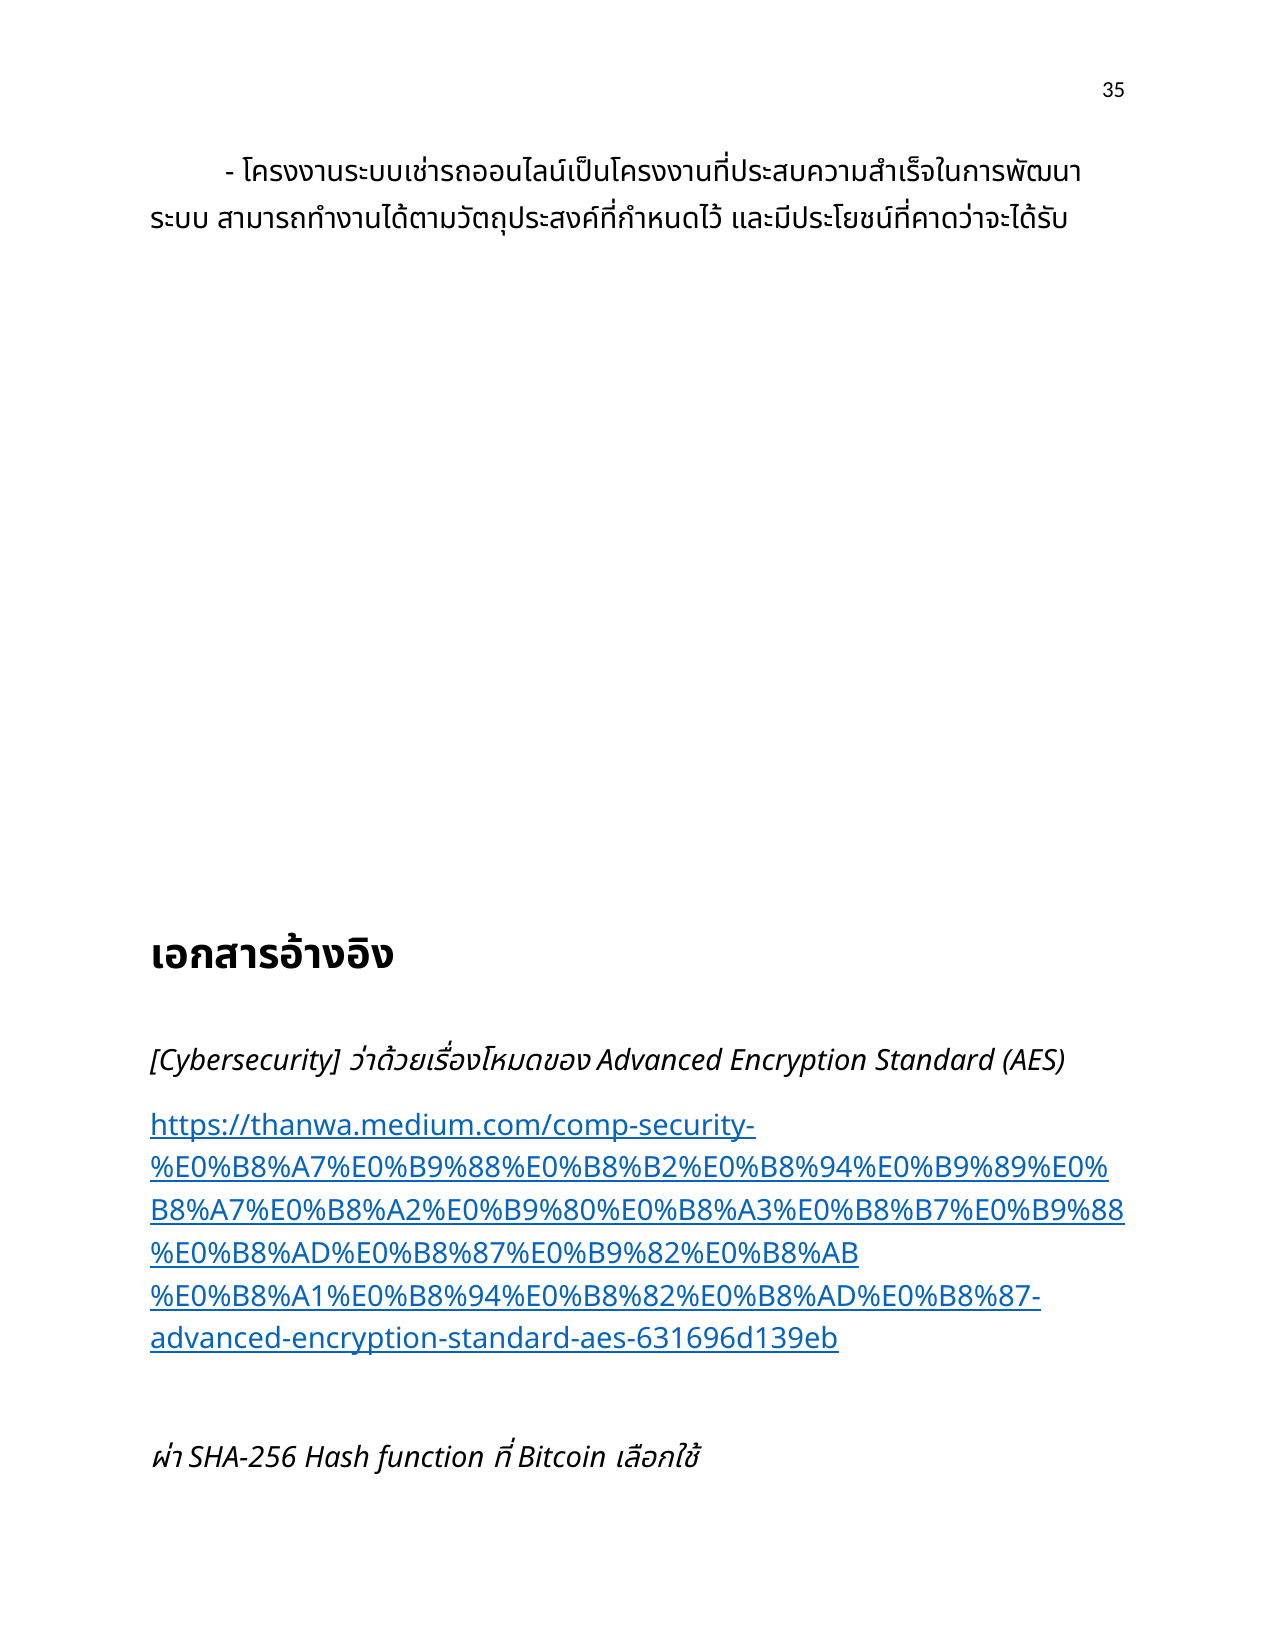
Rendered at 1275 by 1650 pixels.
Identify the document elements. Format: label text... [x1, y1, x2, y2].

text https://thanwa.medium.com/comp-security-%E0%B8%A7%E0%B9%88%E0%B8%B2%E0%B8%94%E0%B9%89%E0%B8%A7%E0%B8%A2%E0%B9%80%E0%B8%A3%E0%B8%B7%E0%B9%88%E0%B8%AD%E0%B8%87%E0%B9%82%E0%B8%AB%E0%B8%A1%E0%B8%94%E0%B8%82%E0%B8%AD%E0%B8%87-advanced-encryption-standard-aes-631696d139eb [150, 1225, 1125, 1357]
text [Cybersecurity] ว่าด้วยเรื่องโหมดของ Advanced Encryption Standard (AES) [150, 1039, 1125, 1083]
text - โครงงานระบบเช่ารถออนไลน์เป็นโครงงานที่ประสบความสำเร็จในการพัฒนาระบบ สามารถทำงานได้ตามวัตถุประสงค์ที่กำหนดไว้ และมีประโยชน์ที่คาดว่าจะได้รับ [150, 150, 1125, 242]
text https://thanwa.medium.com/comp-security-%E0%B8%A7%E0%B9%88%E0%B8%B2%E0%B8%94%E0%B9%89%E0%B8%A7%E0%B8%A2%E0%B9%80%E0%B8%A3%E0%B8%B7%E0%B9%88%E0%B8%AD%E0%B8%87%E0%B9%82%E0%B8%AB%E0%B8%A1%E0%B8%94%E0%B8%82%E0%B8%AD%E0%B8%87-advanced-encryption-standard-aes-631696d139eb [150, 1104, 1125, 1223]
text ผ่า SHA-256 Hash function ที่ Bitcoin เลือกใช้ [150, 1437, 1125, 1481]
subtitle เอกสารอ้างอิง [150, 924, 1125, 987]
